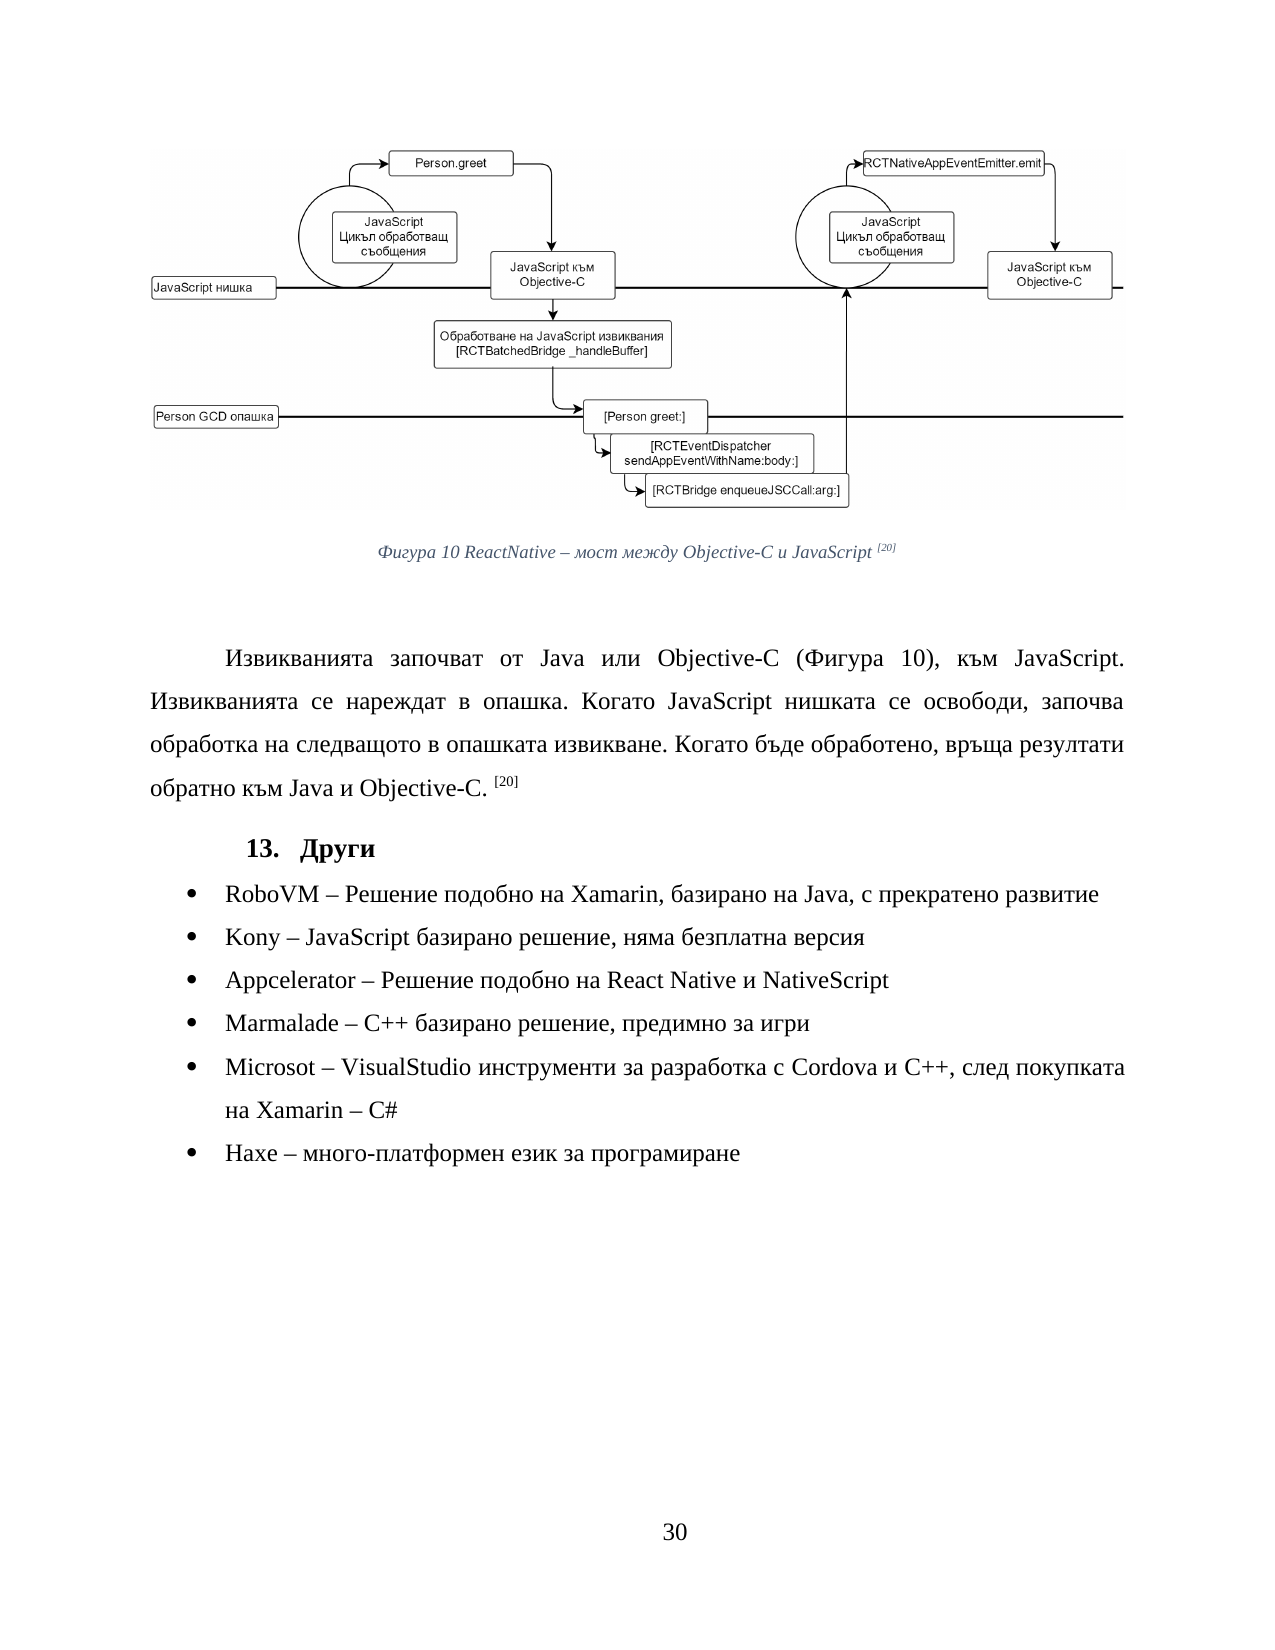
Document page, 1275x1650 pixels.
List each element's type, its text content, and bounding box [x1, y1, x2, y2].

list Kony – JavaScript базирано решение, няма безплатна версия [187, 922, 1125, 951]
list Marmalade – C++ базирано решение, предимно за игри [187, 1008, 1125, 1037]
subtitle Други [187, 832, 1125, 864]
text Извикванията започват от Java или Objective-C (Фигура 10), към JavaScript. Извикванията се нареждат в опашка. Когато JavaScript нишката се освободи, започва обработка на следващото в опашката извикване. Когато бъде обработено, връща резултати обратно към Java и Objective-C. [20] [150, 643, 1125, 801]
list Microsot – VisualStudio инструменти за разработка с Cordova и C++, след покупката на Xamarin – C# [187, 1052, 1125, 1123]
list RoboVM – Решение подобно на Xamarin, базирано на Java, с прекратено развитие [187, 879, 1125, 908]
list Haxe – много-платформен език за програмиране [187, 1138, 1125, 1167]
list Appcelerator – Решение подобно на React Native и NativeScript [187, 965, 1125, 994]
text Фигура 10 ReactNative – мост между Objective-C и JavaScript [20] [150, 541, 1125, 563]
